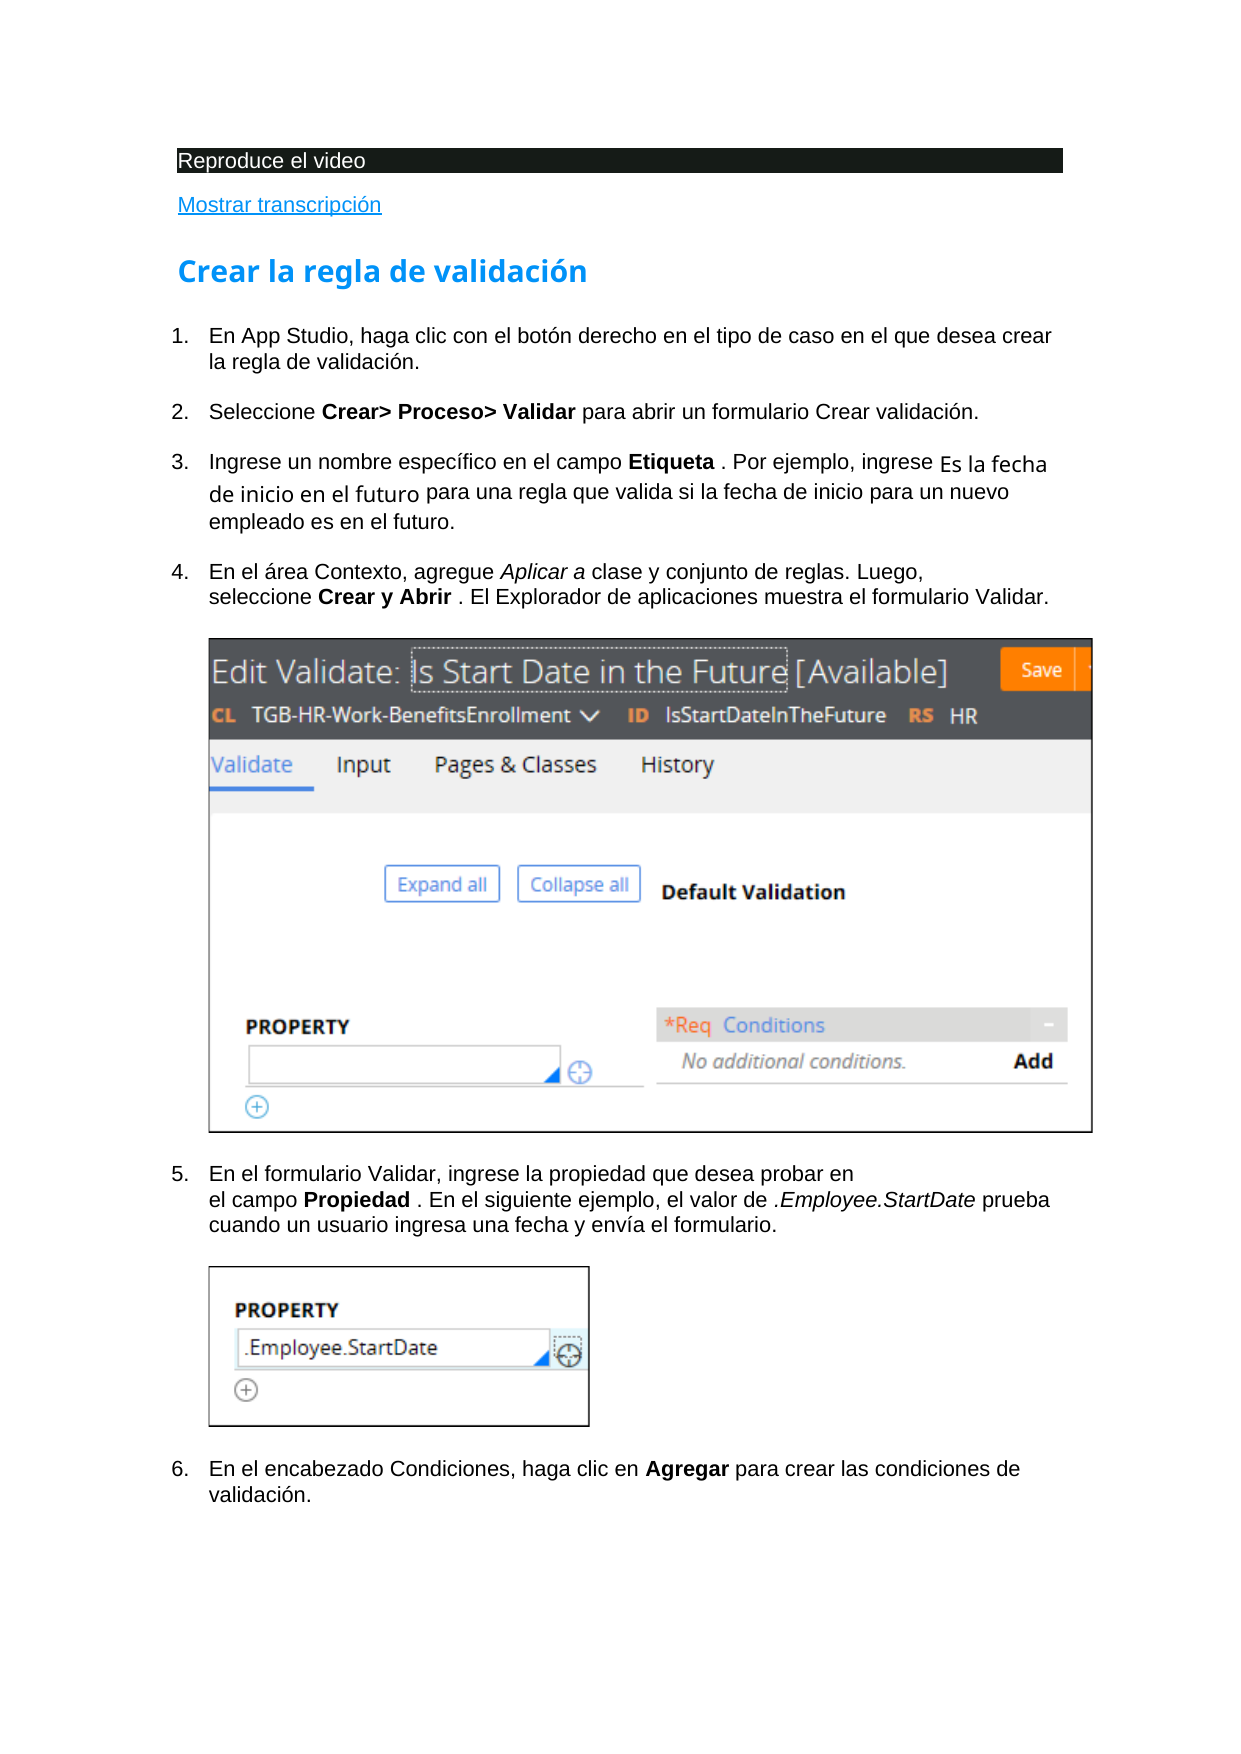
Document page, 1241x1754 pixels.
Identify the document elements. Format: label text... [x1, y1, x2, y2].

list En el área Contexto, agregue Aplicar a clase y conjunto de reglas. Luego, seleccione Crear y Abrir . El Explorador de aplicaciones muestra el formulario Validar. [171, 559, 1063, 609]
picture [208, 1266, 590, 1427]
list Seleccione Crear> Proceso> Validar para abrir un formulario Crear validación. [171, 399, 1063, 424]
subtitle Crear la regla de validación [177, 250, 1063, 291]
text Reproduce el video [177, 148, 1063, 173]
text Mostrar transcripción [177, 191, 1063, 217]
picture [208, 638, 1093, 1133]
list En el encabezado Condiciones, haga clic en Agregar para crear las condiciones de validación. [171, 1456, 1063, 1507]
list En App Studio, haga clic con el botón derecho en el tipo de caso en el que desea crear la regla de validación. [171, 323, 1063, 374]
list Ingrese un nombre específico en el campo Etiqueta . Por ejemplo, ingrese Es la fecha de inicio en el futuro para una regla que valida si la fecha de inicio para un nuevo empleado es en el futuro. [171, 449, 1063, 534]
list En el formulario Validar, ingrese la propiedad que desea probar en el campo Propiedad . En el siguiente ejemplo, el valor de .Employee.StartDate prueba cuando un usuario ingresa una fecha y envía el formulario. [171, 1161, 1063, 1237]
